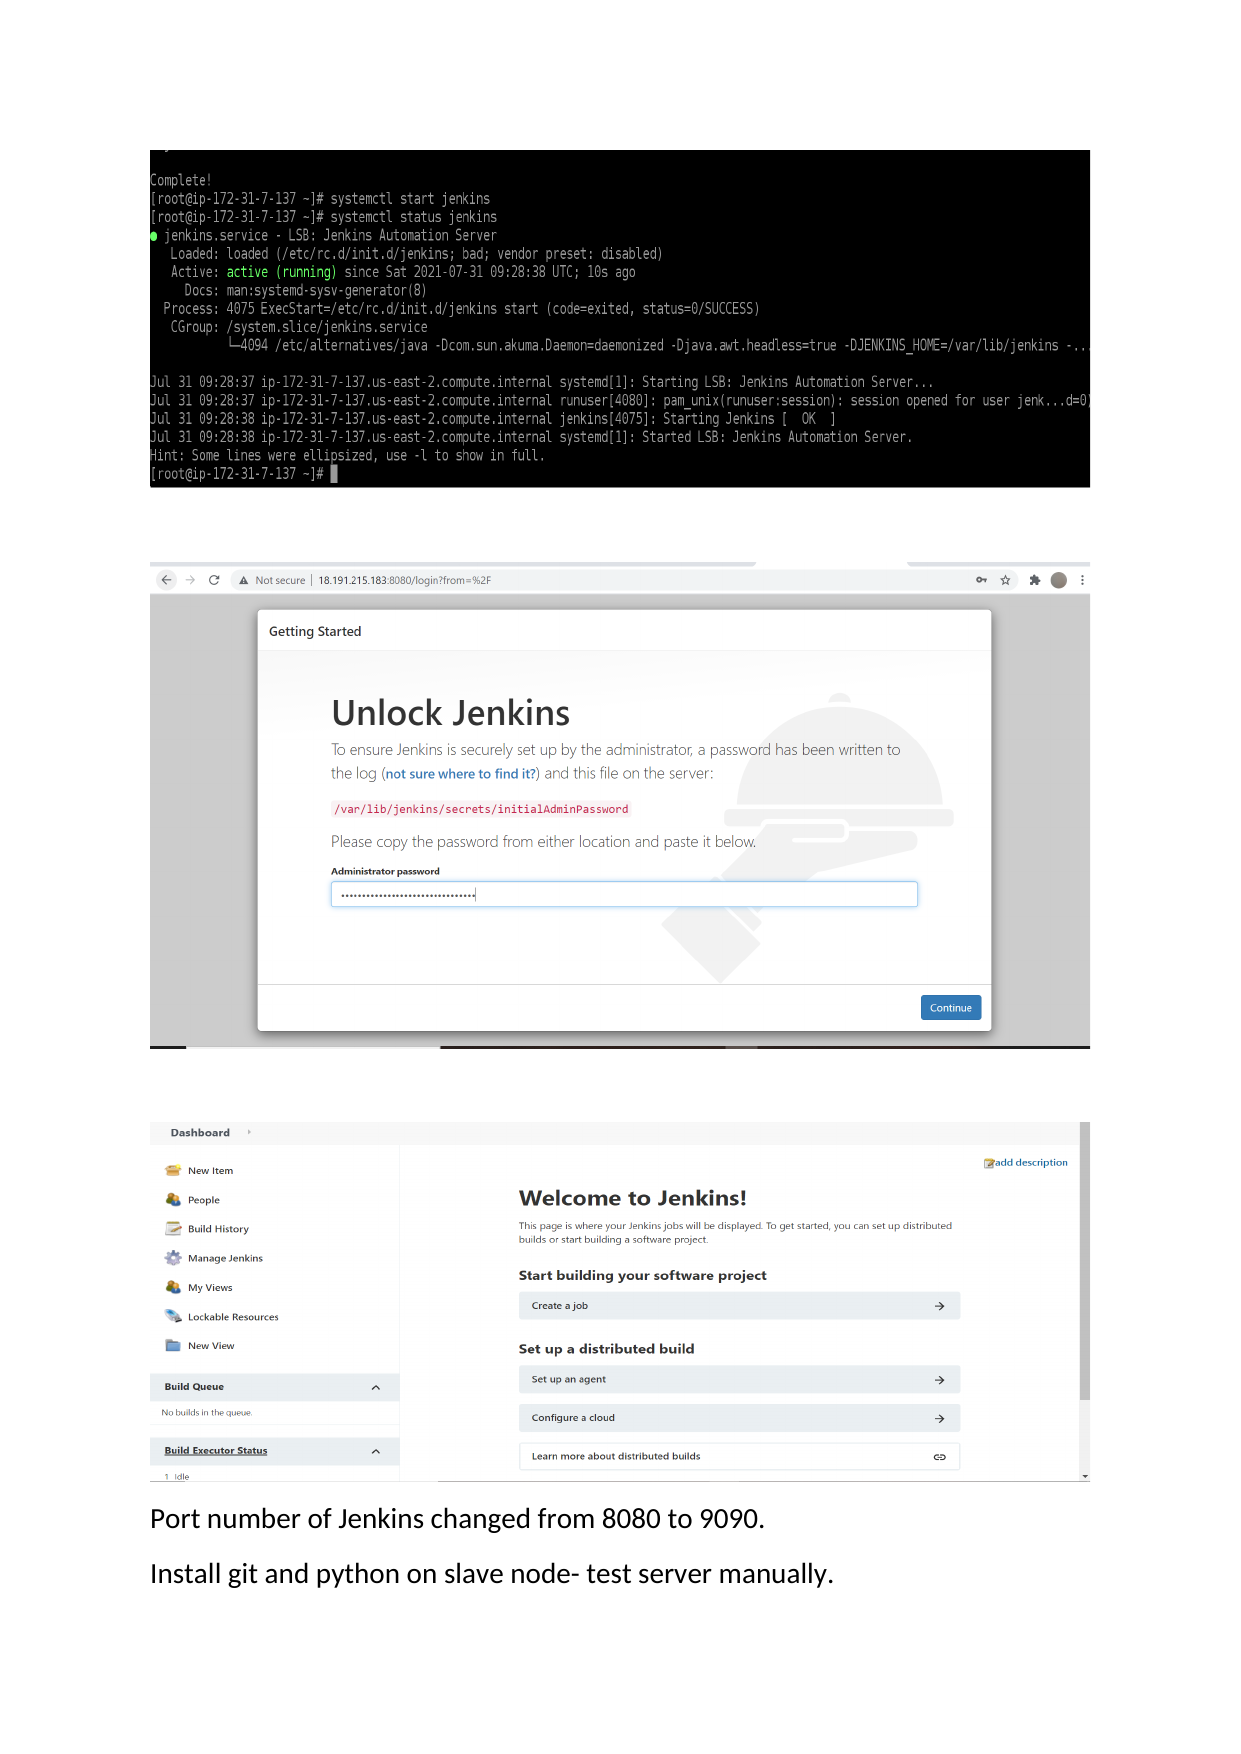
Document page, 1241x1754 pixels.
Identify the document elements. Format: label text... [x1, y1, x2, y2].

text Port number of Jenkins changed from 8080 to 9090. [150, 1500, 1090, 1536]
picture [150, 1122, 1091, 1482]
picture [150, 150, 1091, 489]
text Install git and python on slave node- test server manually. [150, 1555, 1090, 1591]
picture [150, 562, 1091, 1049]
